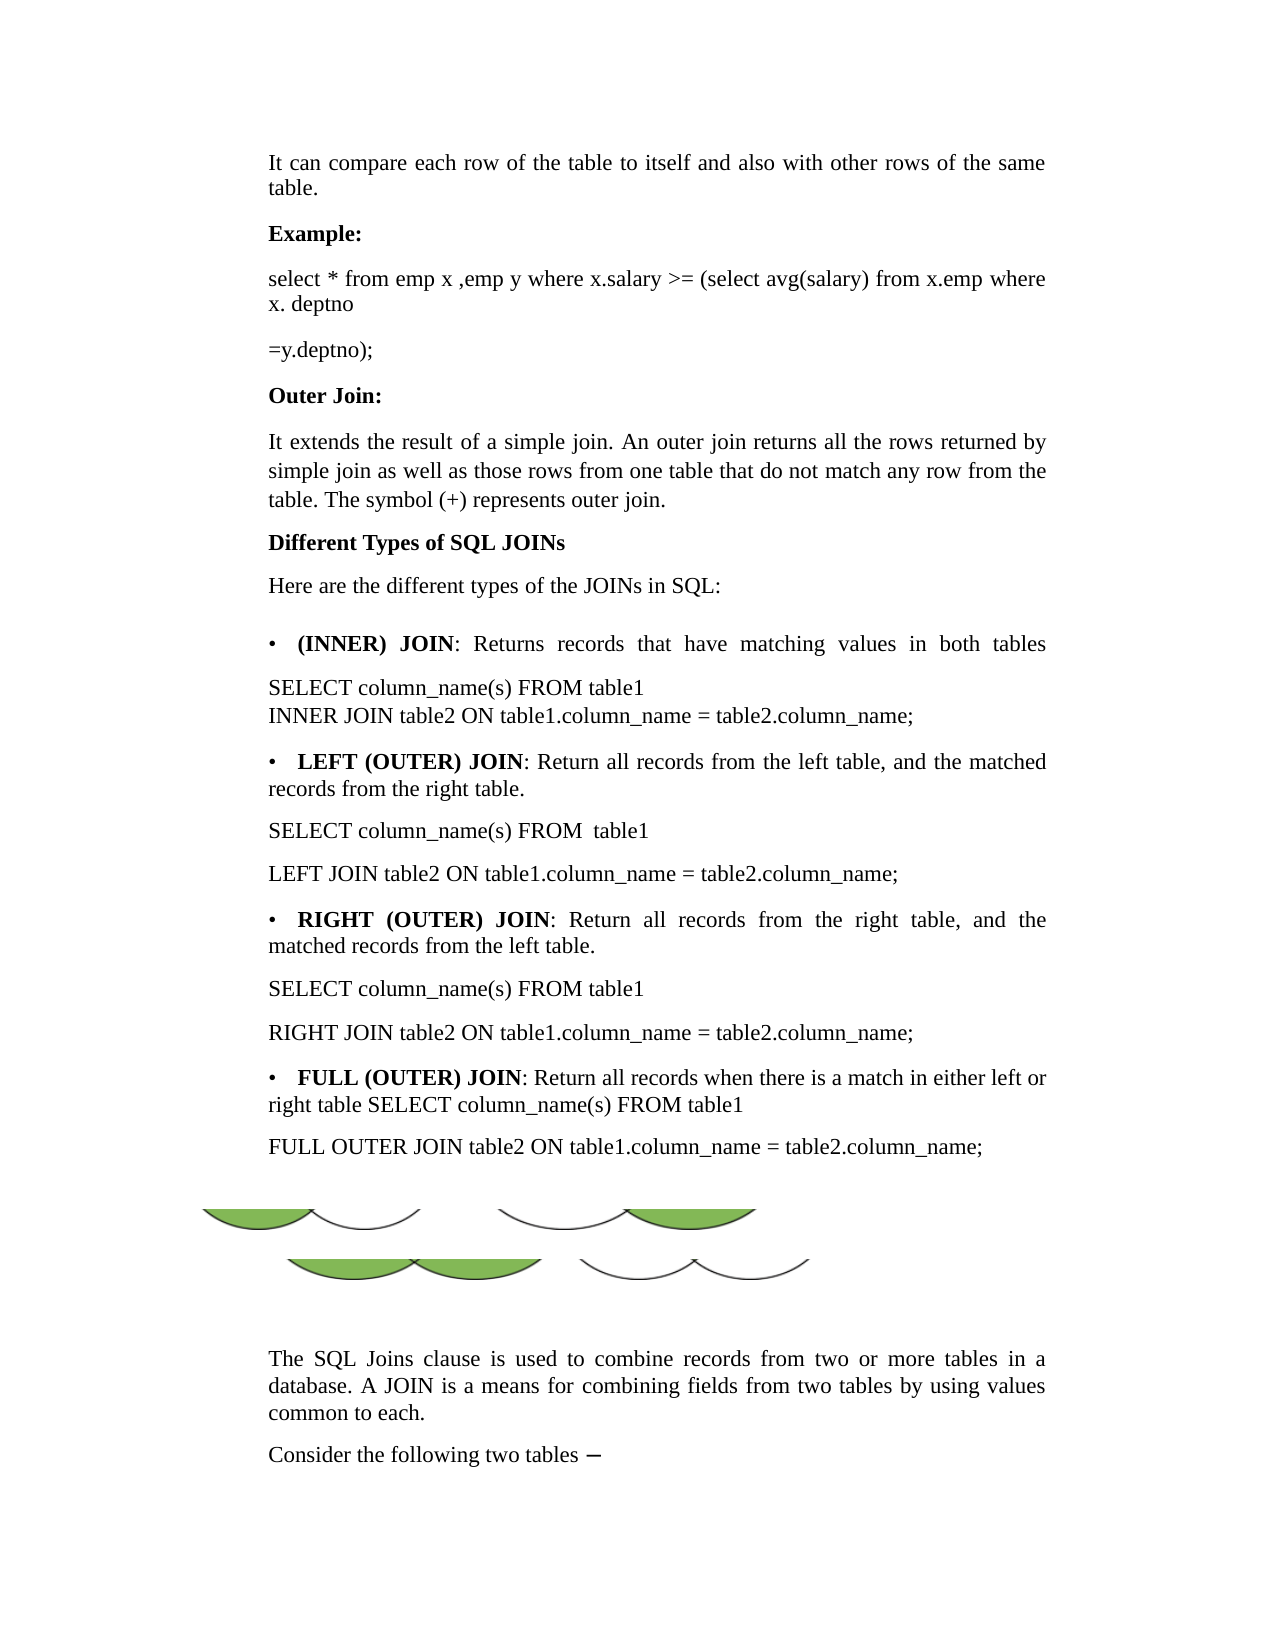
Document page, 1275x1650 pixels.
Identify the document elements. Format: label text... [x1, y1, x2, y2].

text LEFT JOIN table2 ON table1.column_name = table2.column_name; [268, 862, 1046, 887]
list LEFT (OUTER) JOIN: Return all records from the left table, and the matched records from the right table. [268, 748, 1046, 801]
text select * from emp x ,emp y where x.salary >= (select avg(salary) from x.emp where x. deptno [268, 266, 1046, 316]
text Consider the following two tables − [268, 1442, 1046, 1467]
text Here are the different types of the JOINs in SQL: [268, 573, 1046, 598]
text It extends the result of a simple join. An outer join returns all the rows returned by simple join as well as those rows from one table that do not match any row from the table. The symbol (+) represents outer join. [268, 426, 1046, 514]
text SELECT column_name(s) FROM table1 [268, 818, 1046, 843]
list RIGHT (OUTER) JOIN: Return all records from the right table, and the matched records from the left table. [268, 906, 1046, 959]
text FULL OUTER JOIN table2 ON table1.column_name = table2.column_name; [268, 1134, 1046, 1159]
list (INNER) JOIN: Returns records that have matching values in both tables SELECT column_name(s) FROM table1 [268, 617, 1046, 704]
text The SQL Joins clause is used to combine records from two or more tables in a database. A JOIN is a means for combining fields from two tables by using values common to each. [268, 1345, 1046, 1426]
text Example: [268, 221, 1046, 246]
text Outer Join: [268, 383, 1046, 408]
text Different Types of SQL JOINs [268, 530, 1046, 555]
text RIGHT JOIN table2 ON table1.column_name = table2.column_name; [268, 1020, 1046, 1045]
list FULL (OUTER) JOIN: Return all records when there is a match in either left or right table SELECT column_name(s) FROM table1 [268, 1064, 1046, 1118]
text =y.deptno); [268, 337, 1046, 362]
text It can compare each row of the table to itself and also with other rows of the same table. [268, 150, 1046, 200]
text SELECT column_name(s) FROM table1 [268, 976, 1046, 1001]
text INNER JOIN table2 ON table1.column_name = table2.column_name; [268, 704, 1046, 729]
